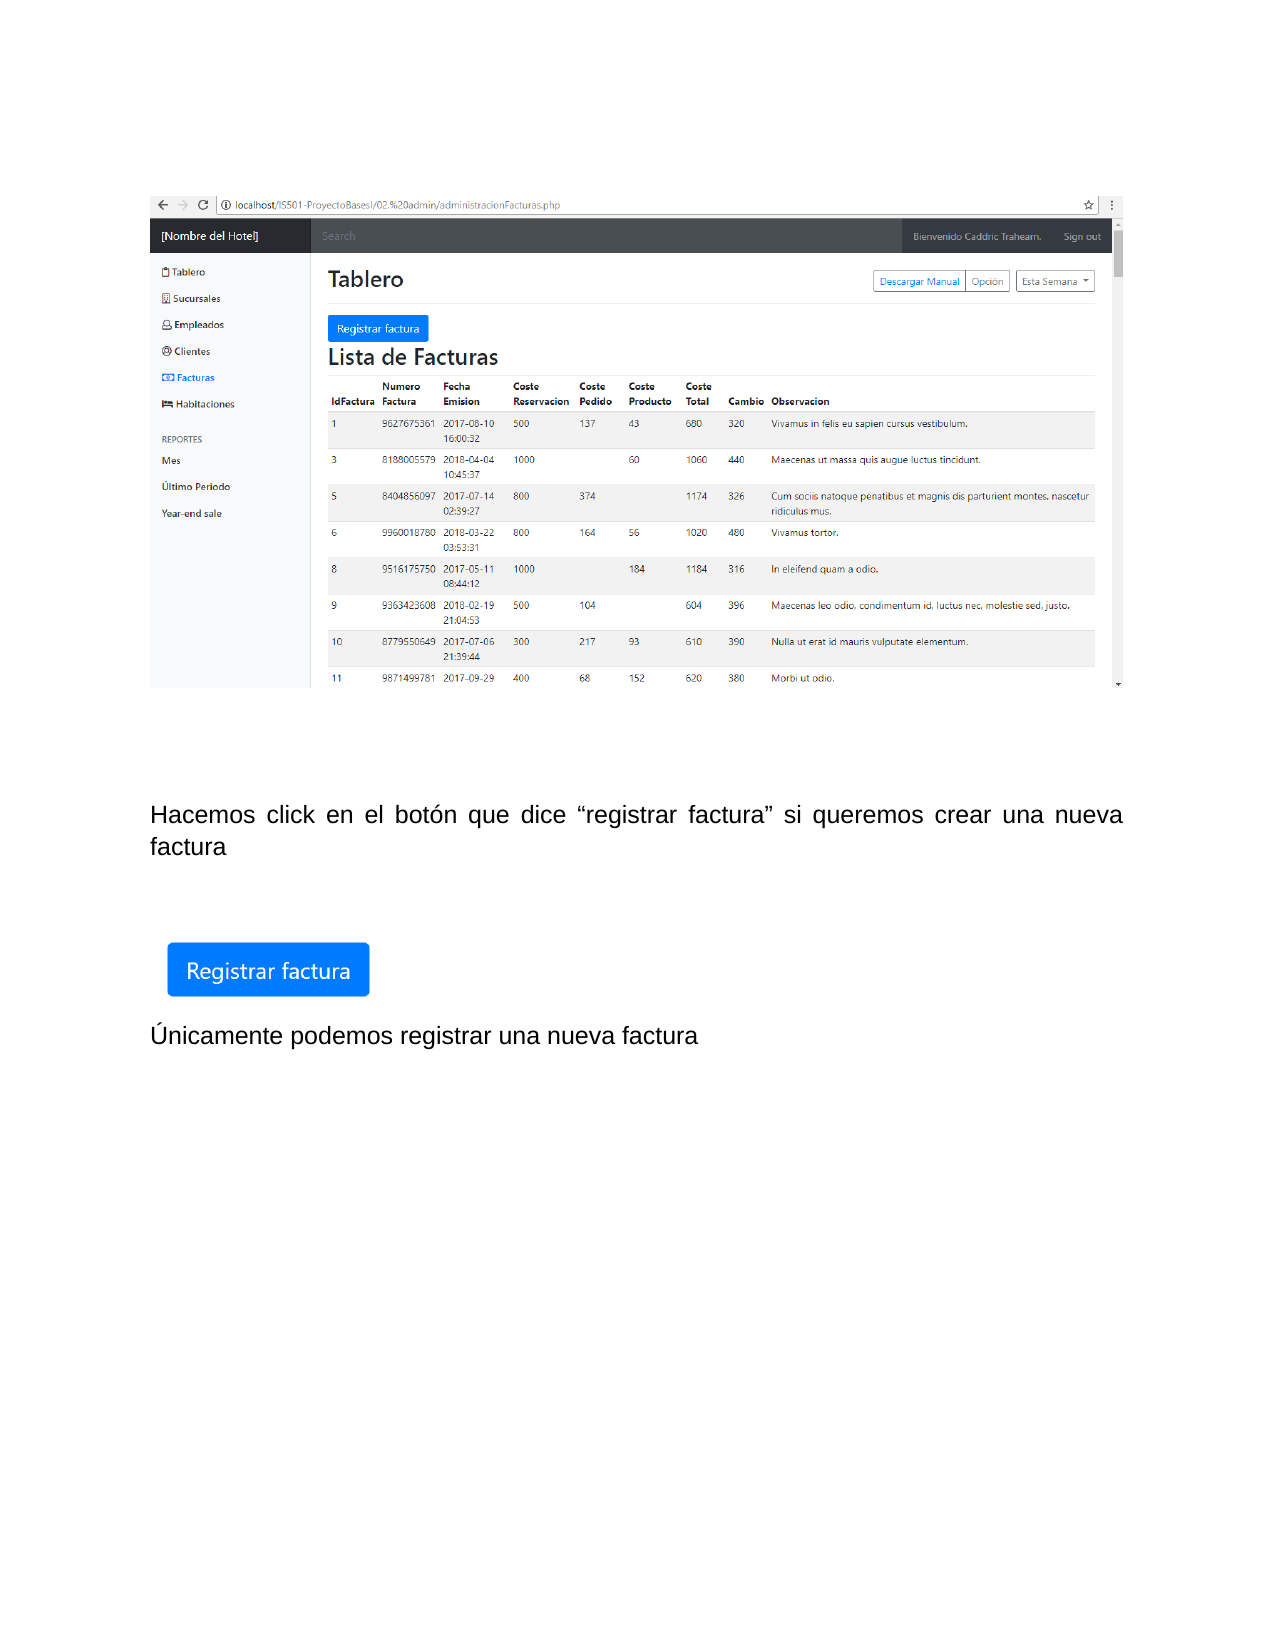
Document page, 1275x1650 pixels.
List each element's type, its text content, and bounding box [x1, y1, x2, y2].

picture [150, 926, 395, 1002]
list Hacemos click en el botón que dice “registrar factura” si queremos crear una nueva factura [150, 800, 1125, 860]
list Únicamente podemos registrar una nueva factura [150, 1021, 1125, 1049]
picture [150, 196, 1124, 688]
